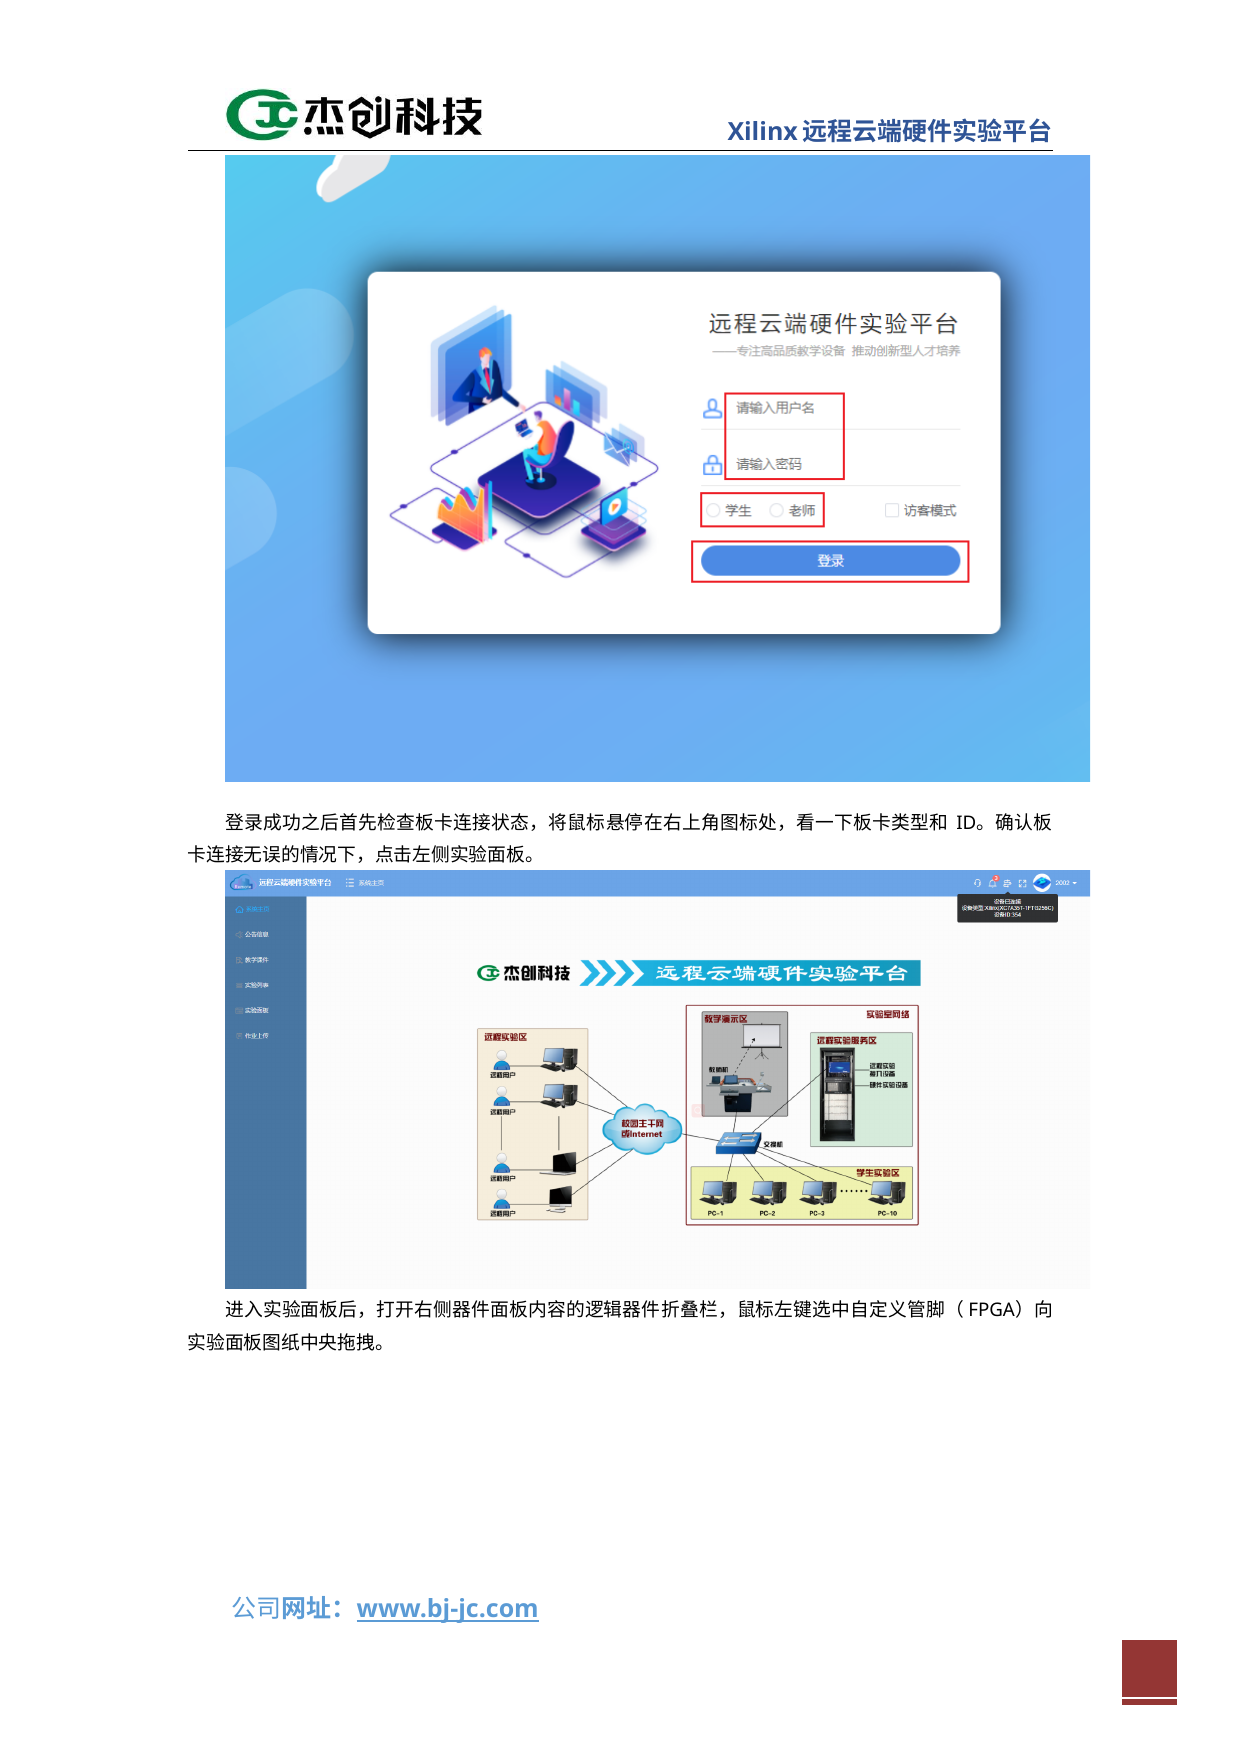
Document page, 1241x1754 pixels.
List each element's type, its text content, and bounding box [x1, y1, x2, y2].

picture [225, 88, 483, 141]
text 登录成功之后首先检查板卡连接状态，将鼠标悬停在右上角图标处，看一下板卡类型和ID。确认板卡连接无误的情况下，点击左侧实验面板。 [187, 805, 1053, 870]
picture [225, 155, 1091, 782]
text 进入实验面板后，打开右侧器件面板内容的逻辑器件折叠栏，鼠标左键选中自定义管脚（FPGA）向实验面板图纸中央拖拽。 [187, 1292, 1053, 1357]
picture [225, 870, 1091, 1289]
